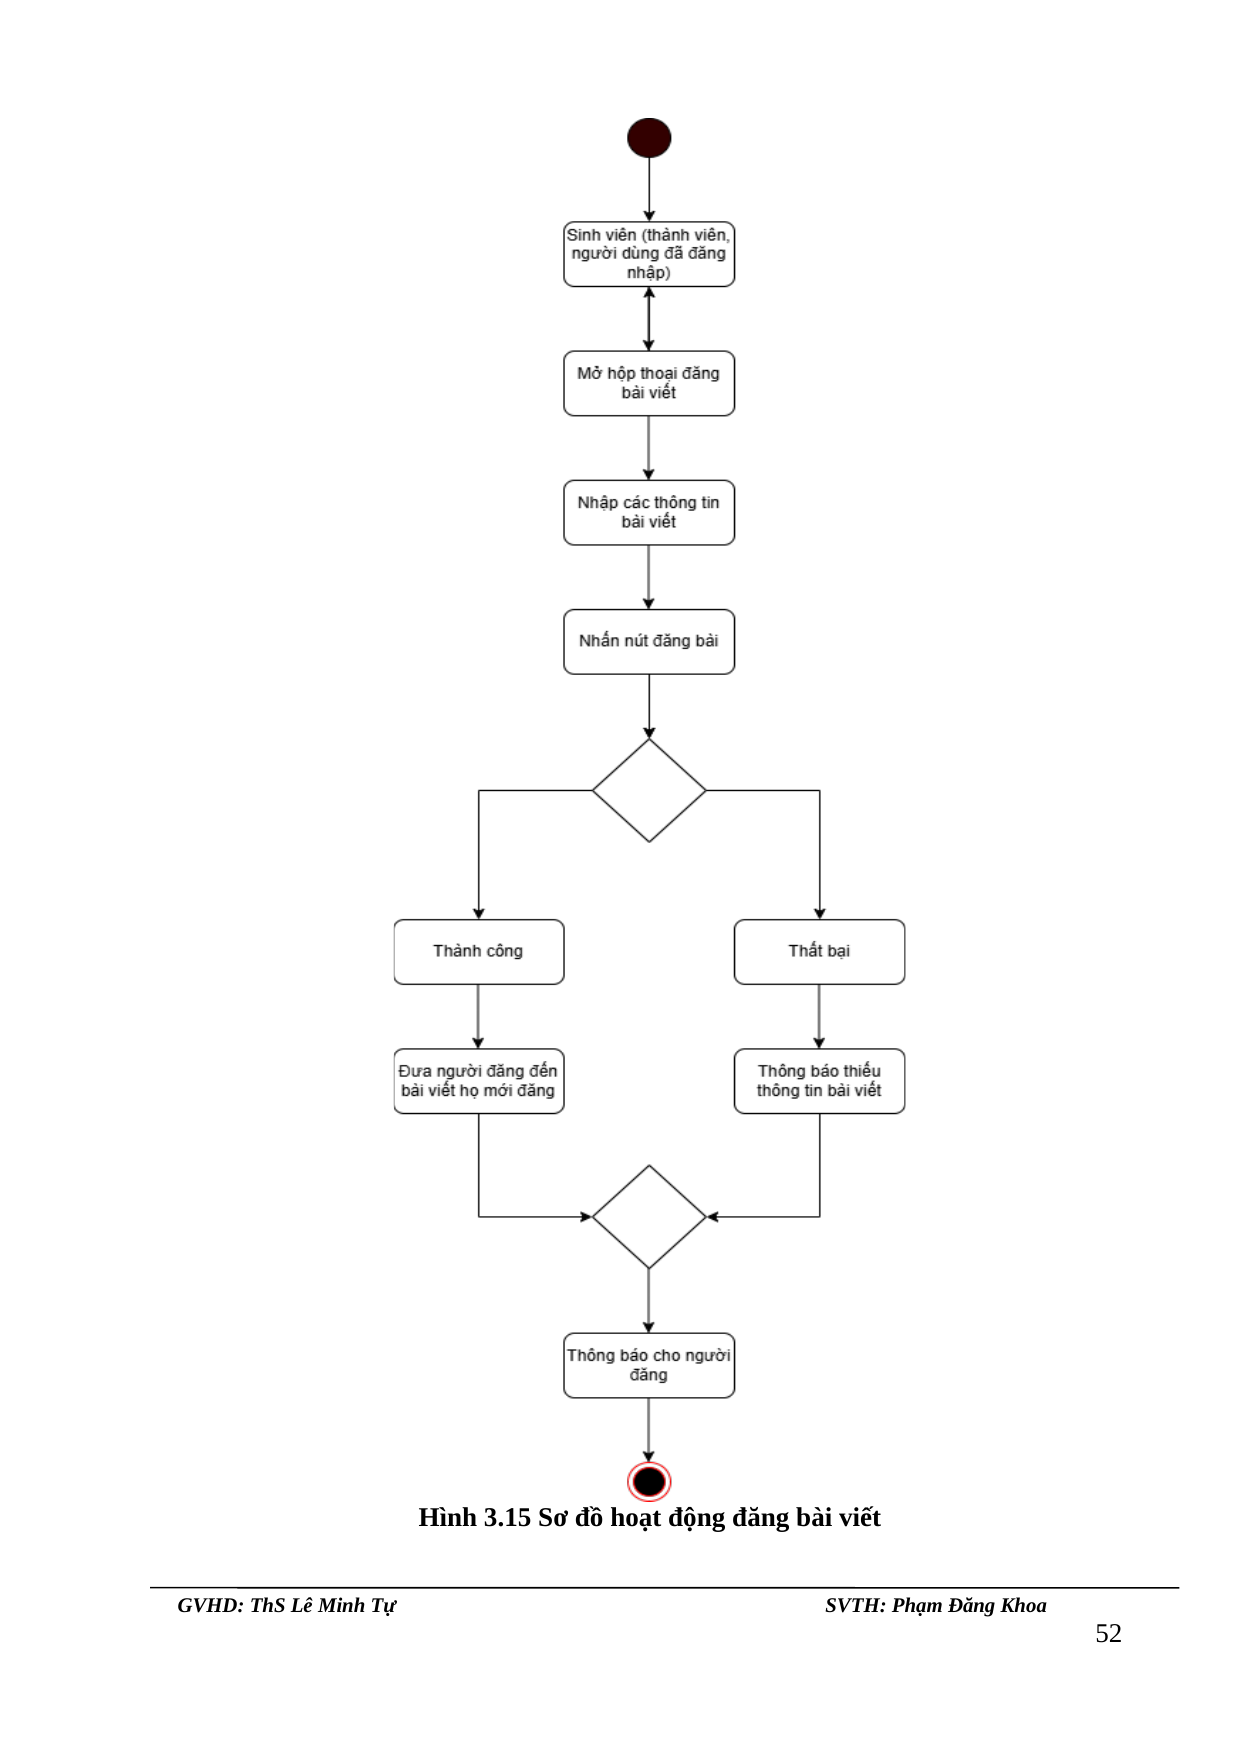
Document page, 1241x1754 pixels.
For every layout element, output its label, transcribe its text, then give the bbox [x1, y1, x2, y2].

picture [393, 118, 906, 1502]
